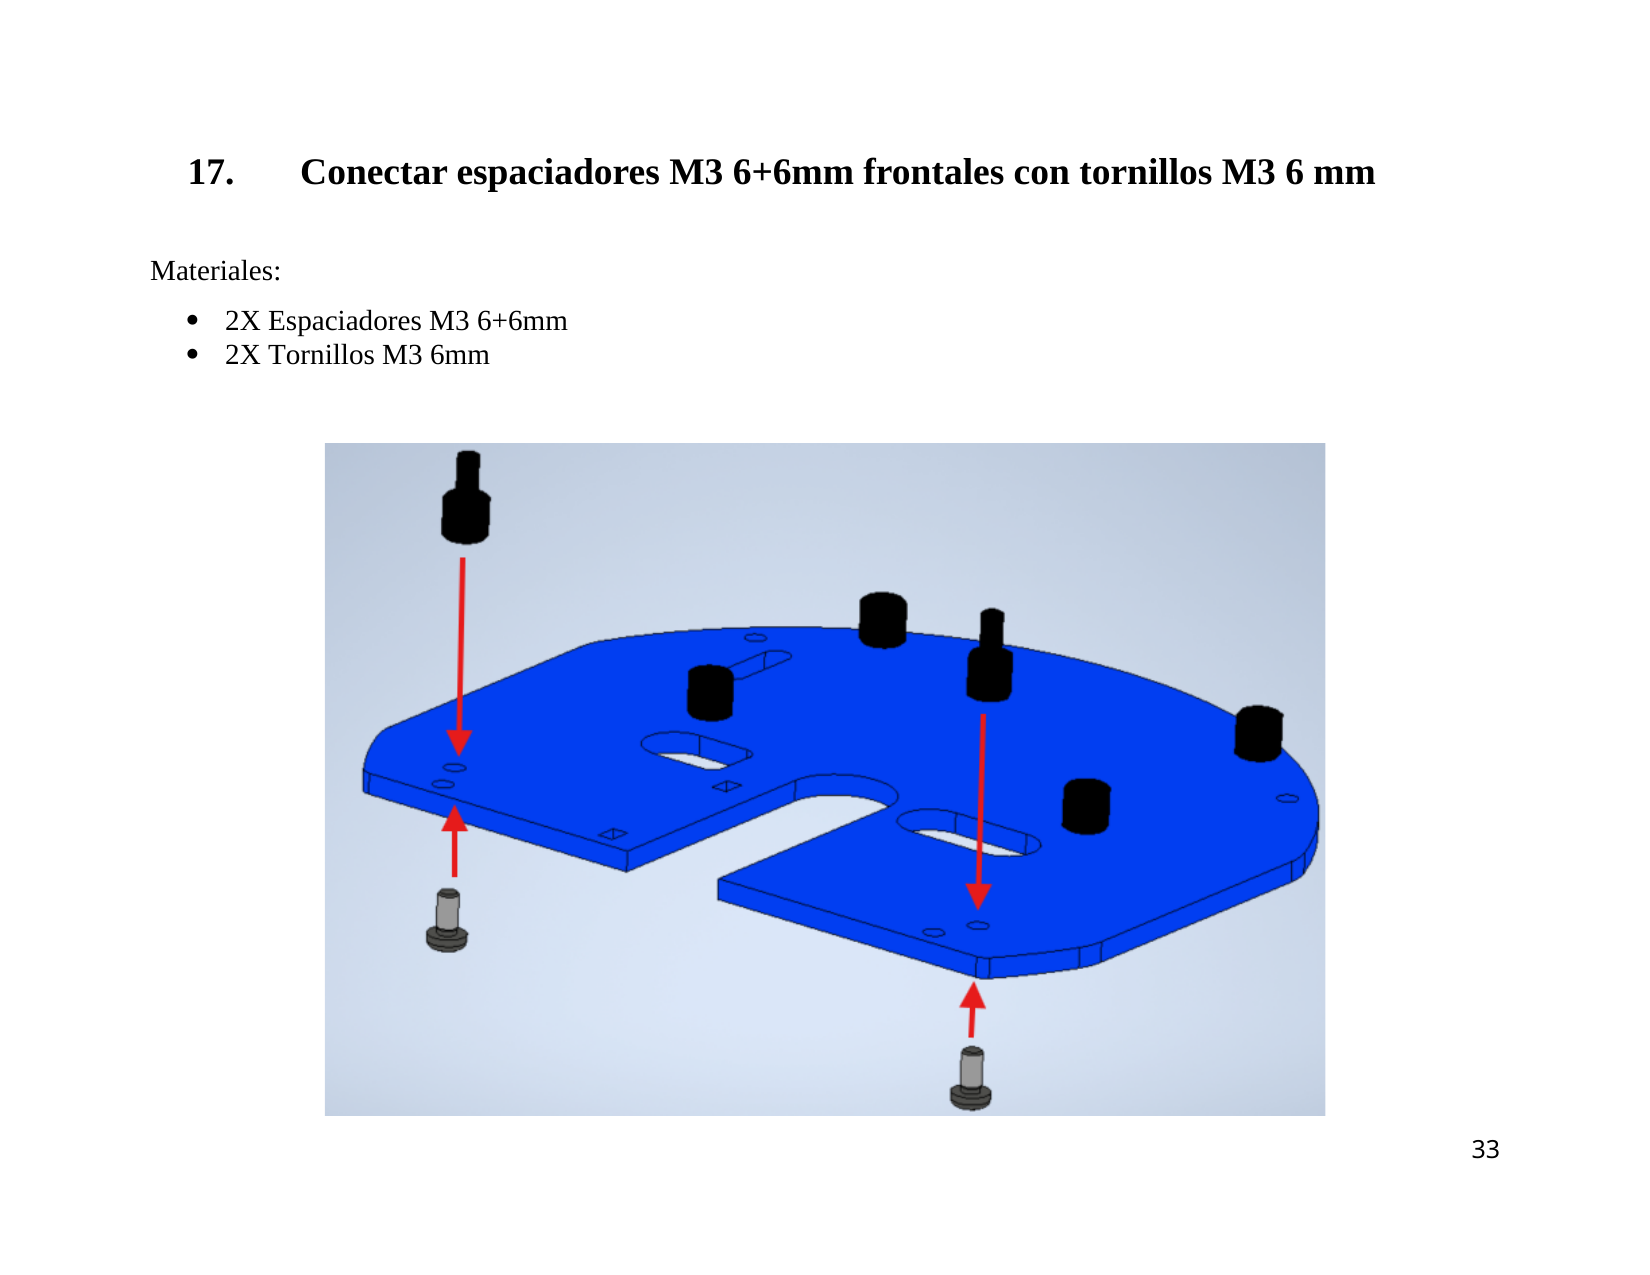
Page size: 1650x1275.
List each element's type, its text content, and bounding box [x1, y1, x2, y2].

list Conectar espaciadores M3 6+6mm frontales con tornillos M3 6 mm [187, 150, 1500, 193]
list 2X Tornillos M3 6mm [187, 337, 1500, 370]
text Materiales: [150, 253, 1500, 286]
list 2X Espaciadores M3 6+6mm [187, 303, 1500, 337]
picture [324, 443, 1326, 1116]
